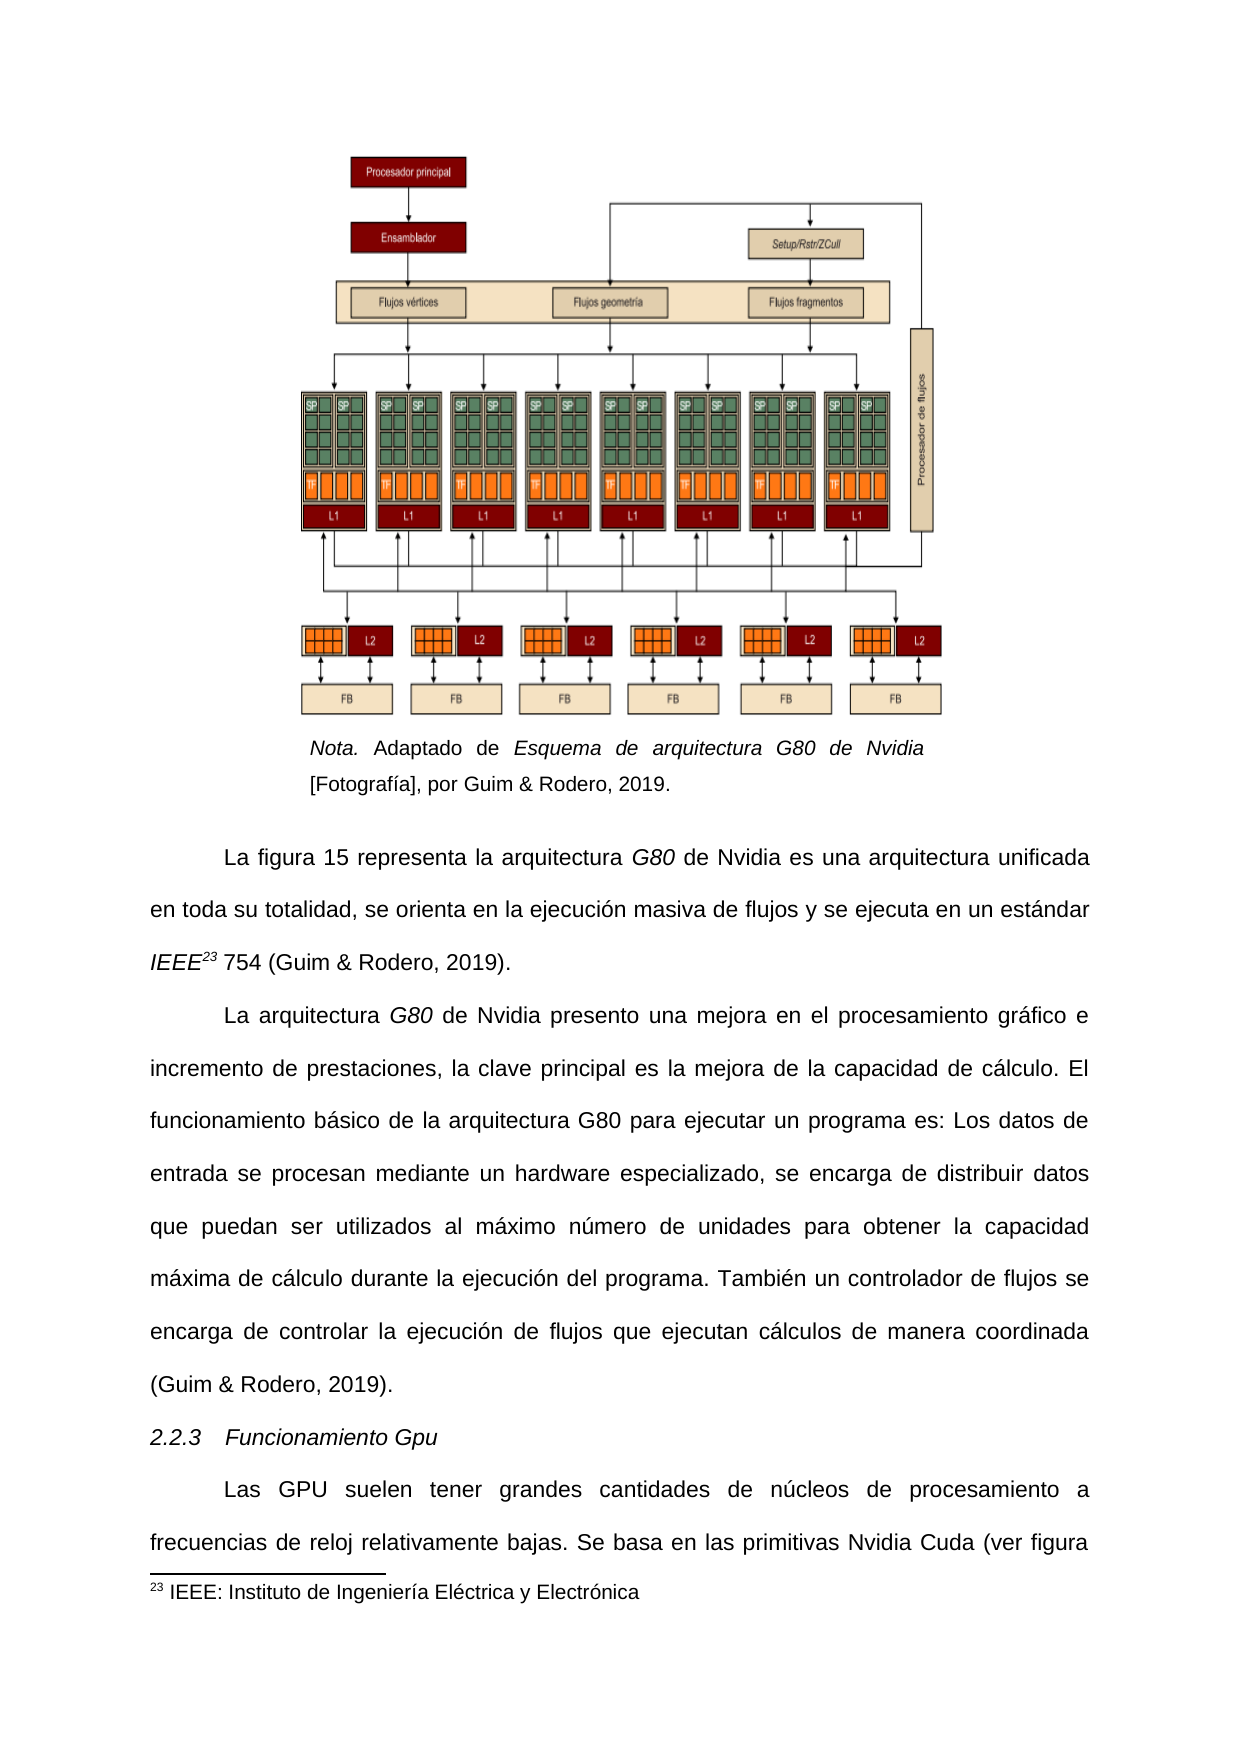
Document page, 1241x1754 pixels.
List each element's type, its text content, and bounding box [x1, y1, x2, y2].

text Nota. Adaptado de Esquema de arquitectura G80 de Nvidia [Fotografía], por Guim & Rodero, 2019. [309, 736, 925, 796]
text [150, 1476, 1090, 1555]
text La arquitectura G80 de Nvidia presento una mejora en el procesamiento gráfico e incremento de prestaciones, la clave principal es la mejora de la capacidad de cálculo. El funcionamiento básico de la arquitectura G80 para ejecutar un programa es: Los datos de entrada se procesan mediante un hardware especializado, se encarga de distribuir datos que puedan ser utilizados al máximo número de unidades para obtener la capacidad máxima de cálculo durante la ejecución del programa. También un controlador de flujos se encarga de controlar la ejecución de flujos que ejecutan cálculos de manera coordinada (Guim & Rodero, 2019). [150, 1002, 1090, 1397]
picture [294, 150, 947, 724]
text La figura 15 representa la arquitectura G80 de Nvidia es una arquitectura unificada en toda su totalidad, se orienta en la ejecución masiva de flujos y se ejecuta en un estándar IEEE 754 (Guim & Rodero, 2019). [150, 844, 1090, 975]
subtitle Funcionamiento Gpu [150, 1423, 1090, 1450]
